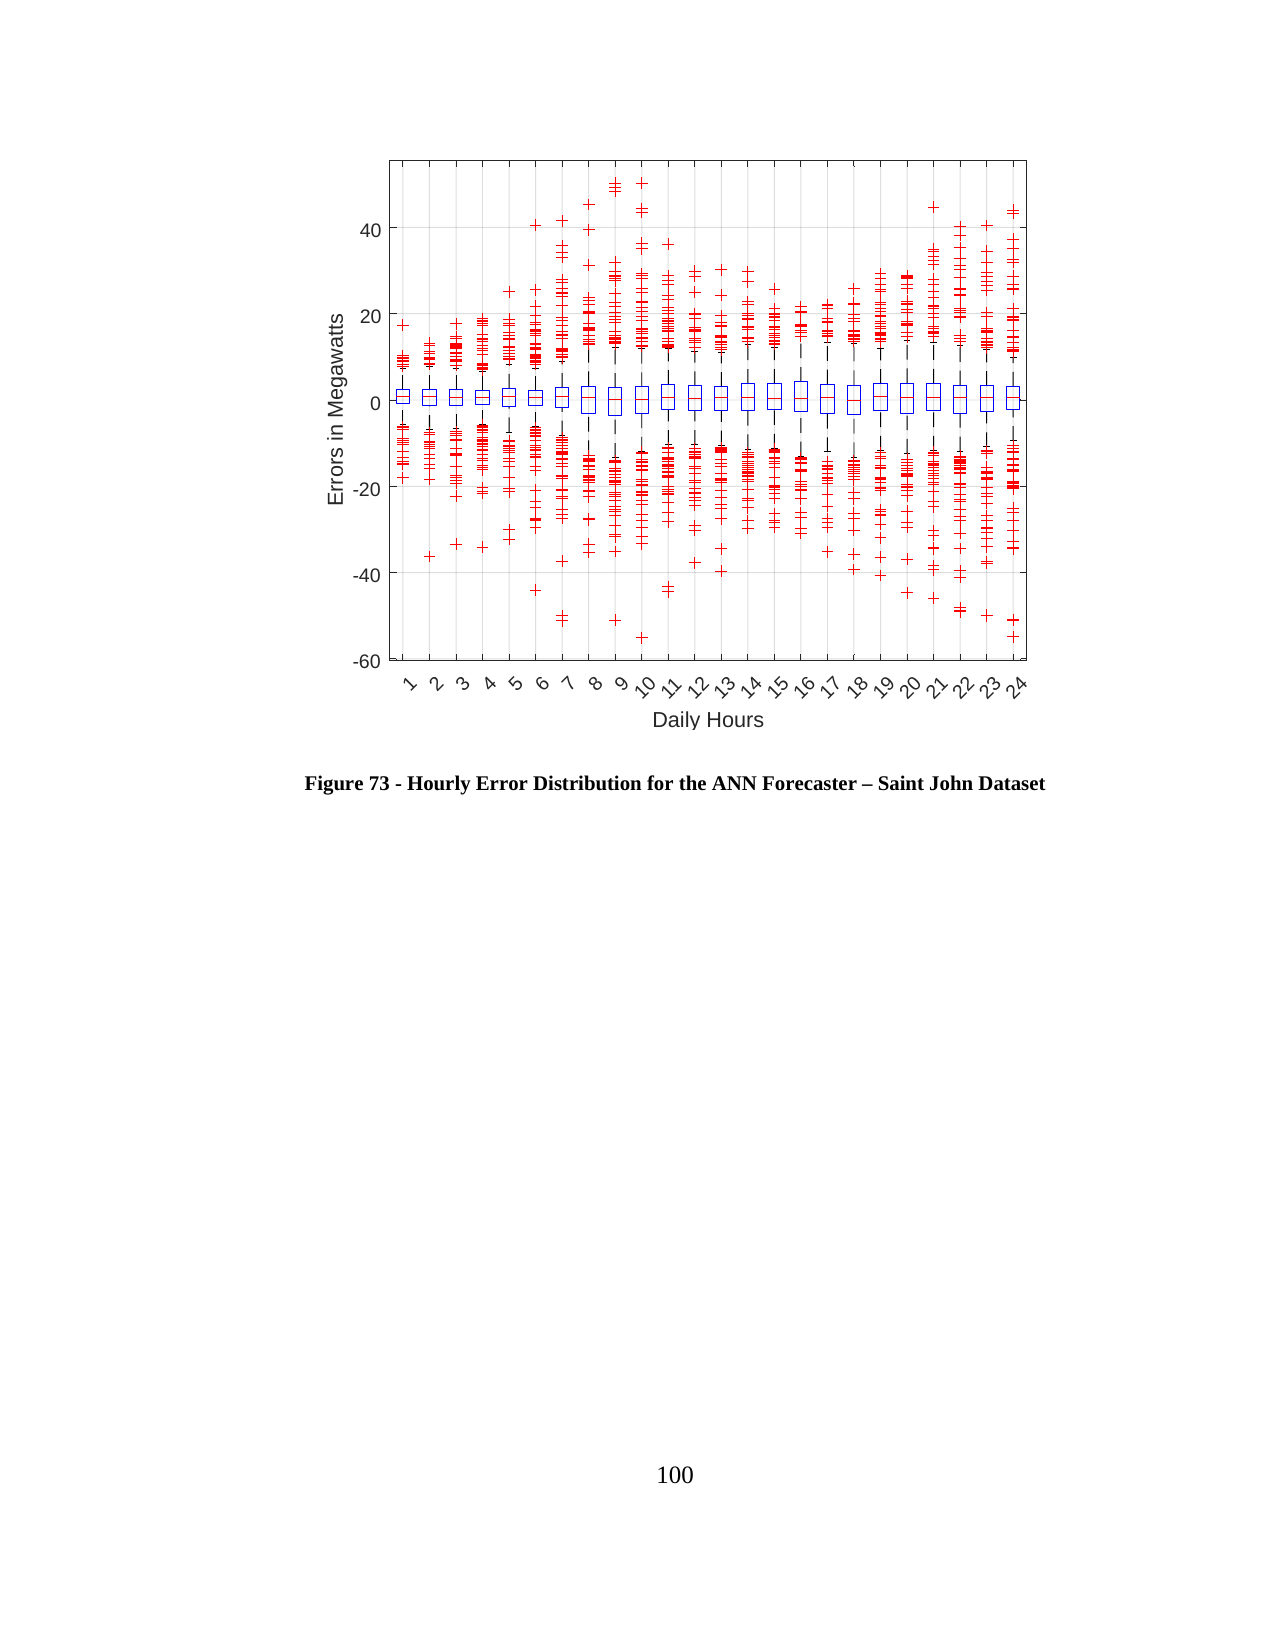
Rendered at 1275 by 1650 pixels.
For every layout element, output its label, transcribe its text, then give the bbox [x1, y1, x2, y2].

text Figure 73 - Hourly Error Distribution for the ANN Forecaster – Saint John Dataset [225, 771, 1125, 795]
